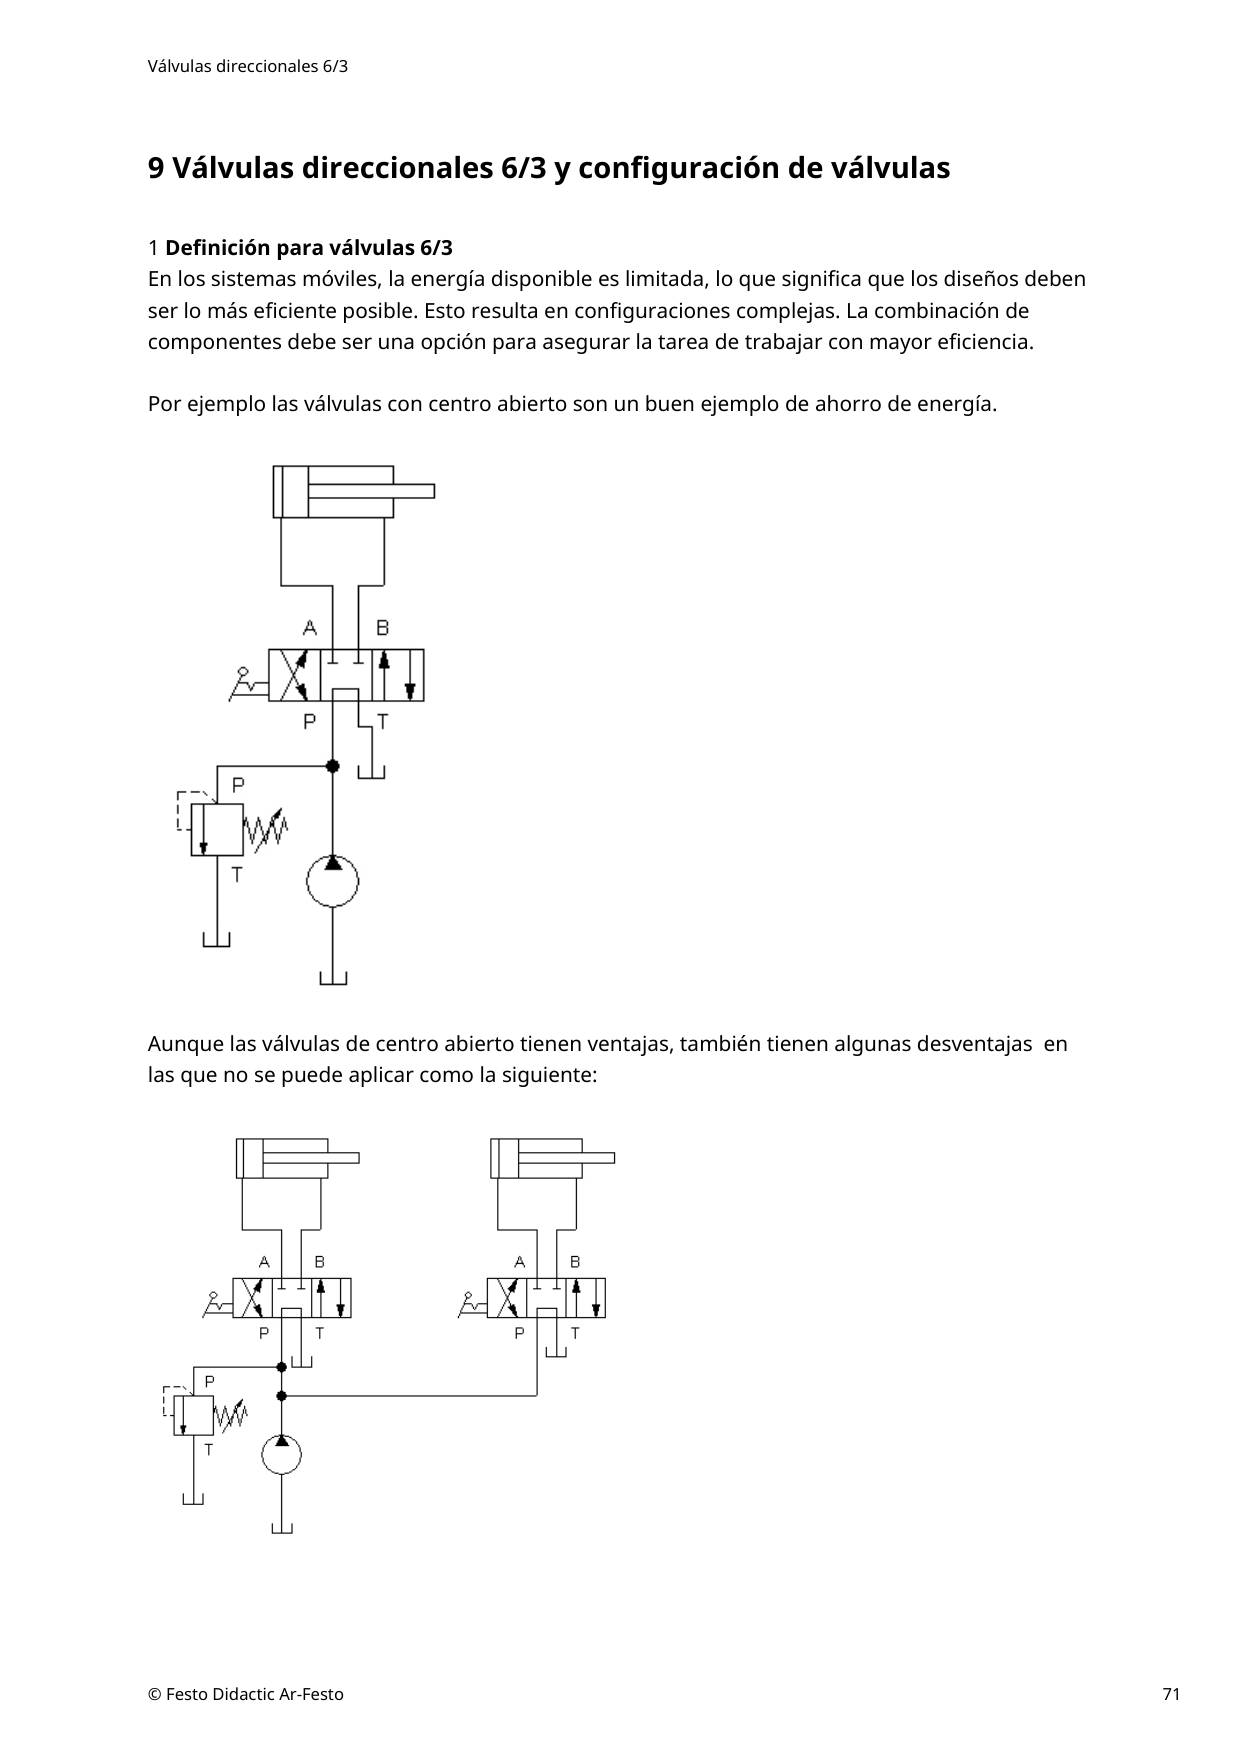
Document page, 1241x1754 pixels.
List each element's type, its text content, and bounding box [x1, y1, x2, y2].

subtitle Válvulas direccionales 6/3 y configuración de válvulas [148, 148, 1092, 187]
text En los sistemas móviles, la energía disponible es limitada, lo que significa que los diseños deben ser lo más eficiente posible. Esto resulta en configuraciones complejas. La combinación de componentes debe ser una opción para asegurar la tarea de trabajar con mayor eficiencia. [148, 262, 1092, 356]
picture [147, 449, 443, 996]
text Por ejemplo las válvulas con centro abierto son un buen ejemplo de ahorro de energía. [148, 387, 1092, 418]
subtitle Definición para válvulas 6/3 [148, 231, 1092, 262]
text Aunque las válvulas de centro abierto tienen ventajas, también tienen algunas desventajas en las que no se puede aplicar como la siguiente: [148, 1026, 1092, 1089]
picture [147, 1120, 621, 1543]
